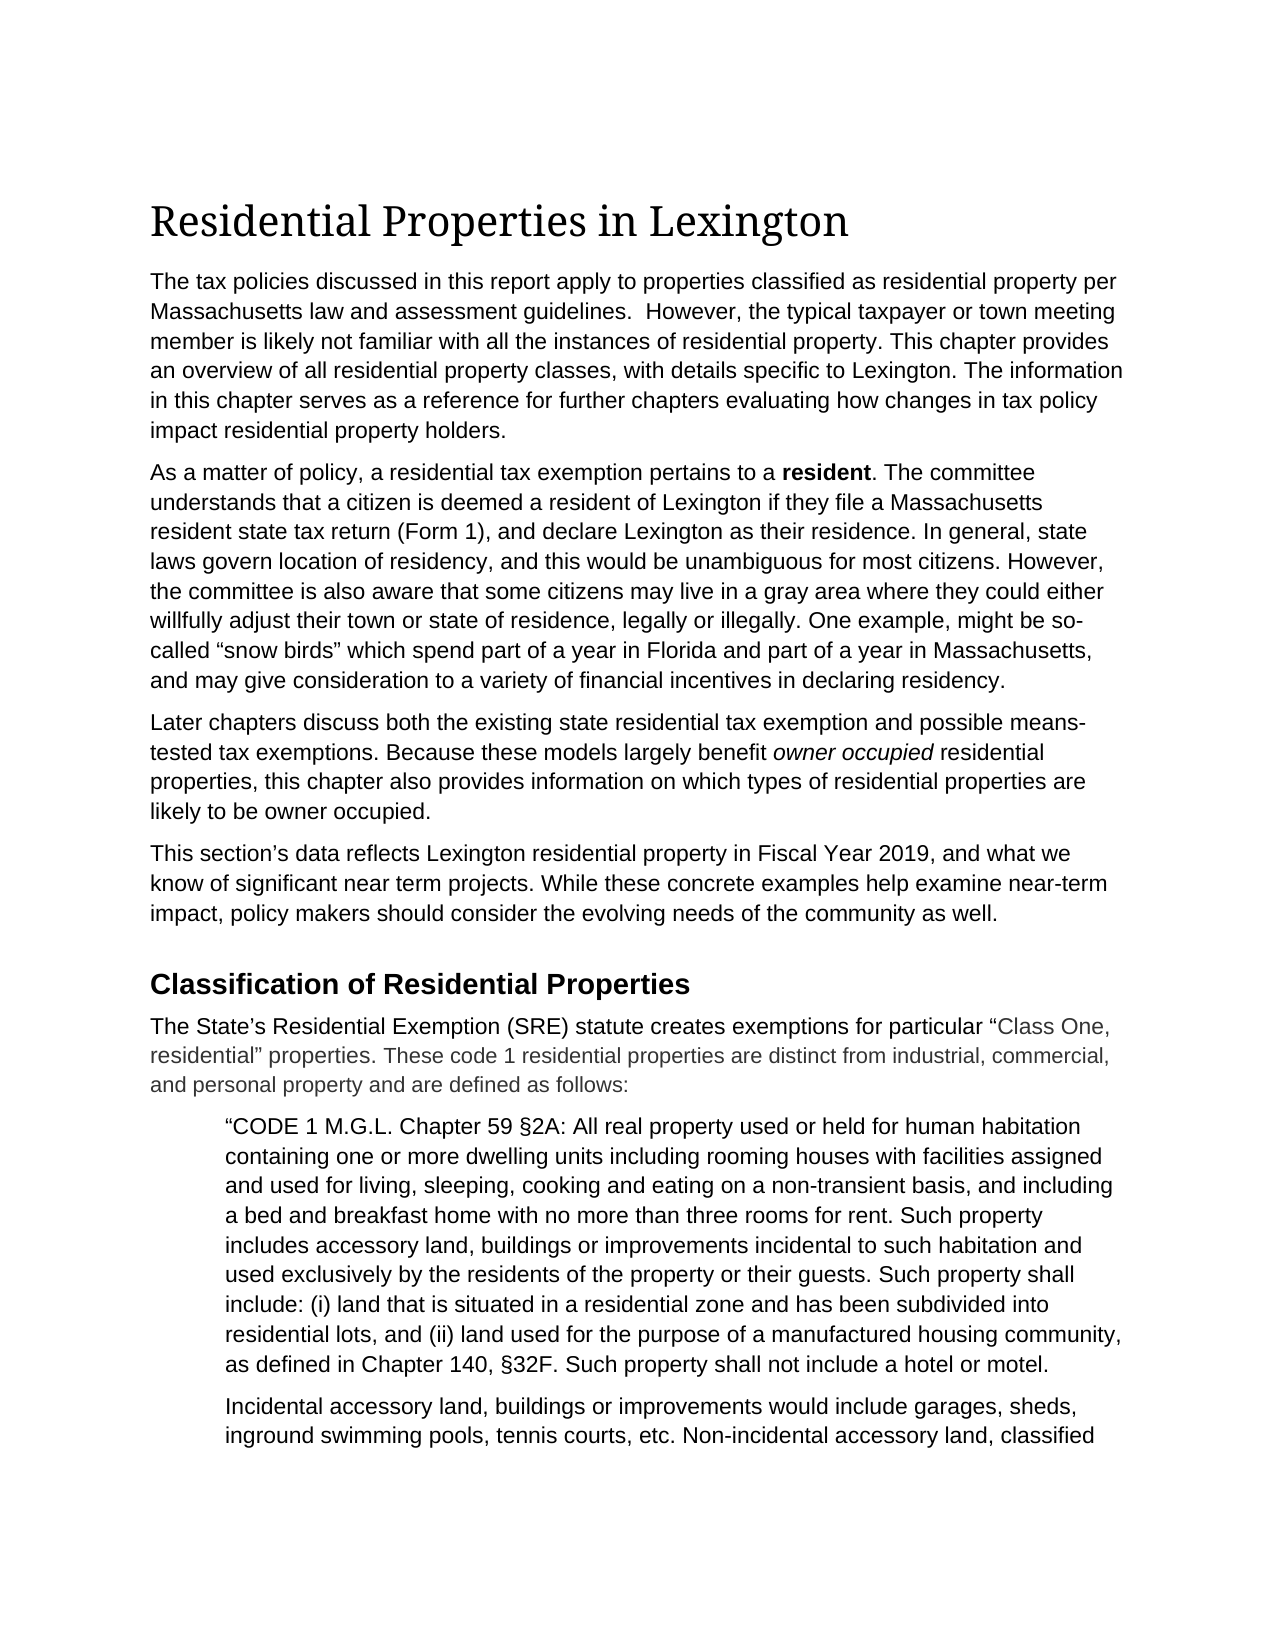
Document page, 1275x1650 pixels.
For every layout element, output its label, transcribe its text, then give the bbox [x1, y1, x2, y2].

subtitle Residential Properties in Lexington [150, 192, 1125, 248]
text Later chapters discuss both the existing state residential tax exemption and possible means-tested tax exemptions. Because these models largely benefit owner occupied residential properties, this chapter also provides information on which types of residential properties are likely to be owner occupied. [150, 709, 1125, 824]
text The tax policies discussed in this report apply to properties classified as residential property per Massachusetts law and assessment guidelines. However, the typical taxpayer or town meeting member is likely not familiar with all the instances of residential property. This chapter provides an overview of all residential property classes, with details specific to Lexington. The information in this chapter serves as a reference for further chapters evaluating how changes in tax policy impact residential property holders. [150, 268, 1125, 443]
text As a matter of policy, a residential tax exemption pertains to a resident. The committee understands that a citizen is deemed a resident of Lexington if they file a Massachusetts resident state tax return (Form 1), and declare Lexington as their residence. In general, state laws govern location of residency, and this would be unambiguous for most citizens. However, the committee is also aware that some citizens may live in a gray area where they could either willfully adjust their town or state of residence, legally or illegally. One example, might be so-called “snow birds” which spend part of a year in Florida and part of a year in Massachusetts, and may give consideration to a variety of financial incentives in declaring residency. [150, 459, 1125, 693]
text This section’s data reflects Lexington residential property in Fiscal Year 2019, and what we know of significant near term projects. While these concrete examples help examine near-term impact, policy makers should consider the evolving needs of the community as well. [150, 840, 1125, 926]
subtitle Classification of Residential Properties [150, 967, 1125, 1000]
text “CODE 1 M.G.L. Chapter 59 §2A: All real property used or held for human habitation containing one or more dwelling units including rooming houses with facilities assigned and used for living, sleeping, cooking and eating on a non-transient basis, and including a bed and breakfast home with no more than three rooms for rent. Such property includes accessory land, buildings or improvements incidental to such habitation and used exclusively by the residents of the property or their guests. Such property shall include: (i) land that is situated in a residential zone and has been subdivided into residential lots, and (ii) land used for the purpose of a manufactured housing community, as defined in Chapter 140, §32F. Such property shall not include a hotel or motel. [225, 1113, 1125, 1377]
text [225, 1393, 1125, 1449]
text The State’s Residential Exemption (SRE) statute creates exemptions for particular “Class One, residential” properties. These code 1 residential properties are distinct from industrial, commercial, and personal property and are defined as follows: [150, 1013, 1125, 1097]
